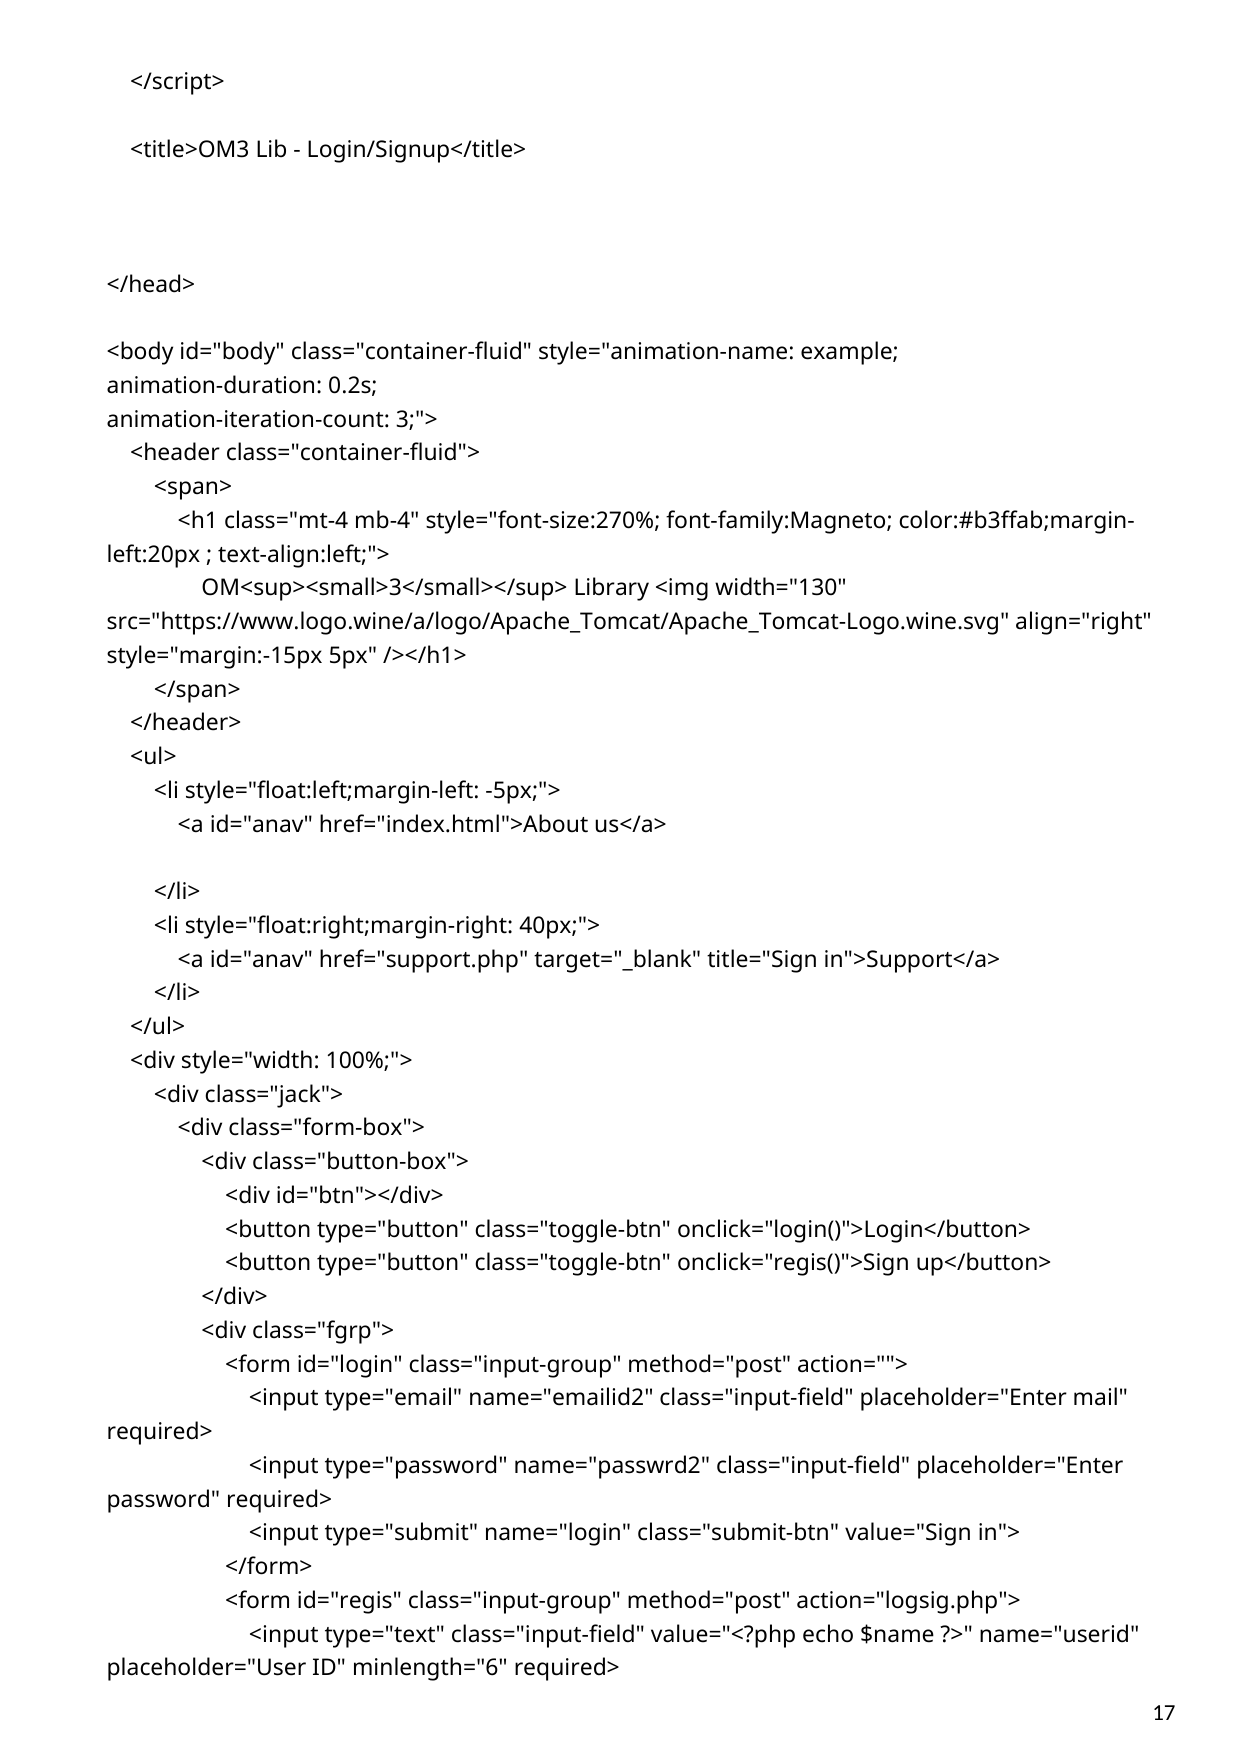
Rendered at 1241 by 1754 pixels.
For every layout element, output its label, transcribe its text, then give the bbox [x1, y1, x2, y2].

text </form> [106, 1550, 1175, 1581]
text </head> [106, 267, 1175, 299]
text animation-duration: 0.2s; [106, 369, 1175, 400]
text </ul> [106, 1010, 1175, 1041]
text <div class="fgrp"> [106, 1314, 1175, 1345]
text OM<sup><small>3</small></sup> Library <img width="130" src="https://www.logo.wine/a/logo/Apache_Tomcat/Apache_Tomcat-Logo.wine.svg" align="right" style="margin:-15px 5px" /></h1> [106, 571, 1175, 670]
text <input type="text" class="input-field" value="<?php echo $name ?>" name="userid" placeholder="User ID" minlength="6" required> [106, 1617, 1175, 1682]
text </div> [106, 1280, 1175, 1311]
text <a id="anav" href="index.html">About us</a> [106, 807, 1175, 839]
text <h1 class="mt-4 mb-4" style="font-size:270%; font-family:Magneto; color:#b3ffab;margin-left:20px ; text-align:left;"> [106, 504, 1175, 569]
text </li> [106, 976, 1175, 1007]
text <input type="password" name="passwrd2" class="input-field" placeholder="Enter password" required> [106, 1449, 1175, 1514]
text <span> [106, 470, 1175, 501]
text </header> [106, 706, 1175, 737]
text <div class="form-box"> [106, 1111, 1175, 1142]
text <button type="button" class="toggle-btn" onclick="login()">Login</button> [106, 1212, 1175, 1244]
text <div class="button-box"> [106, 1145, 1175, 1176]
text <form id="regis" class="input-group" method="post" action="logsig.php"> [106, 1584, 1175, 1615]
text <li style="float:left;margin-left: -5px;"> [106, 774, 1175, 805]
text </li> [106, 875, 1175, 906]
text <form id="login" class="input-group" method="post" action=""> [106, 1347, 1175, 1379]
text <header class="container-fluid"> [106, 436, 1175, 467]
text <input type="email" name="emailid2" class="input-field" placeholder="Enter mail" required> [106, 1381, 1175, 1446]
text <input type="submit" name="login" class="submit-btn" value="Sign in"> [106, 1516, 1175, 1547]
text <div class="jack"> [106, 1077, 1175, 1109]
text </script> [106, 65, 1175, 96]
text <div style="width: 100%;"> [106, 1044, 1175, 1075]
text animation-iteration-count: 3;"> [106, 402, 1175, 434]
text <title>OM3 Lib - Login/Signup</title> [106, 132, 1175, 164]
text <body id="body" class="container-fluid" style="animation-name: example; [106, 335, 1175, 366]
text <div id="btn"></div> [106, 1179, 1175, 1210]
text <li style="float:right;margin-right: 40px;"> [106, 909, 1175, 940]
text <ul> [106, 740, 1175, 771]
text <a id="anav" href="support.php" target="_blank" title="Sign in">Support</a> [106, 942, 1175, 974]
text </span> [106, 672, 1175, 704]
text <button type="button" class="toggle-btn" onclick="regis()">Sign up</button> [106, 1246, 1175, 1277]
